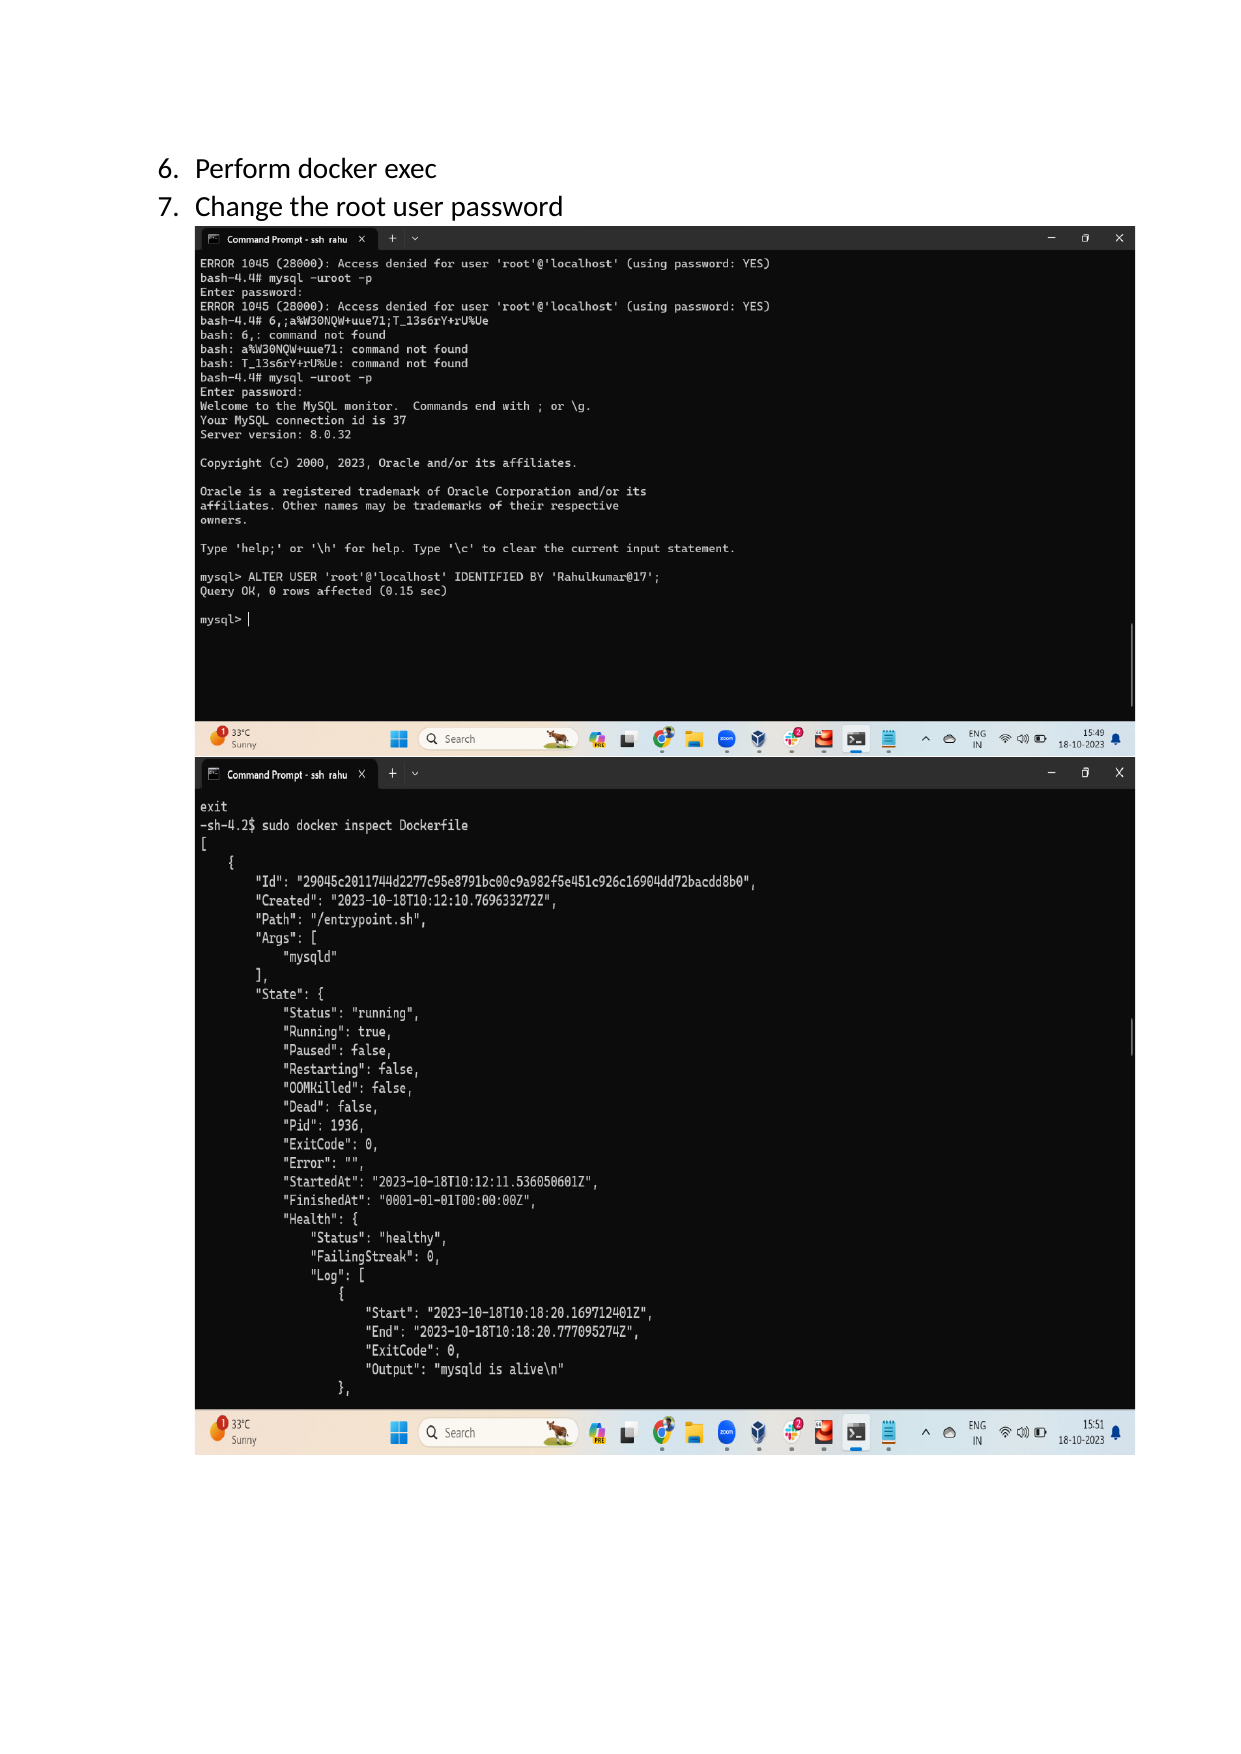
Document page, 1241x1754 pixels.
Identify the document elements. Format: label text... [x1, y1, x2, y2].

list Change the root user password [157, 188, 1090, 224]
list Perform docker exec [157, 150, 1090, 186]
picture [194, 226, 1135, 756]
picture [194, 757, 1135, 1455]
